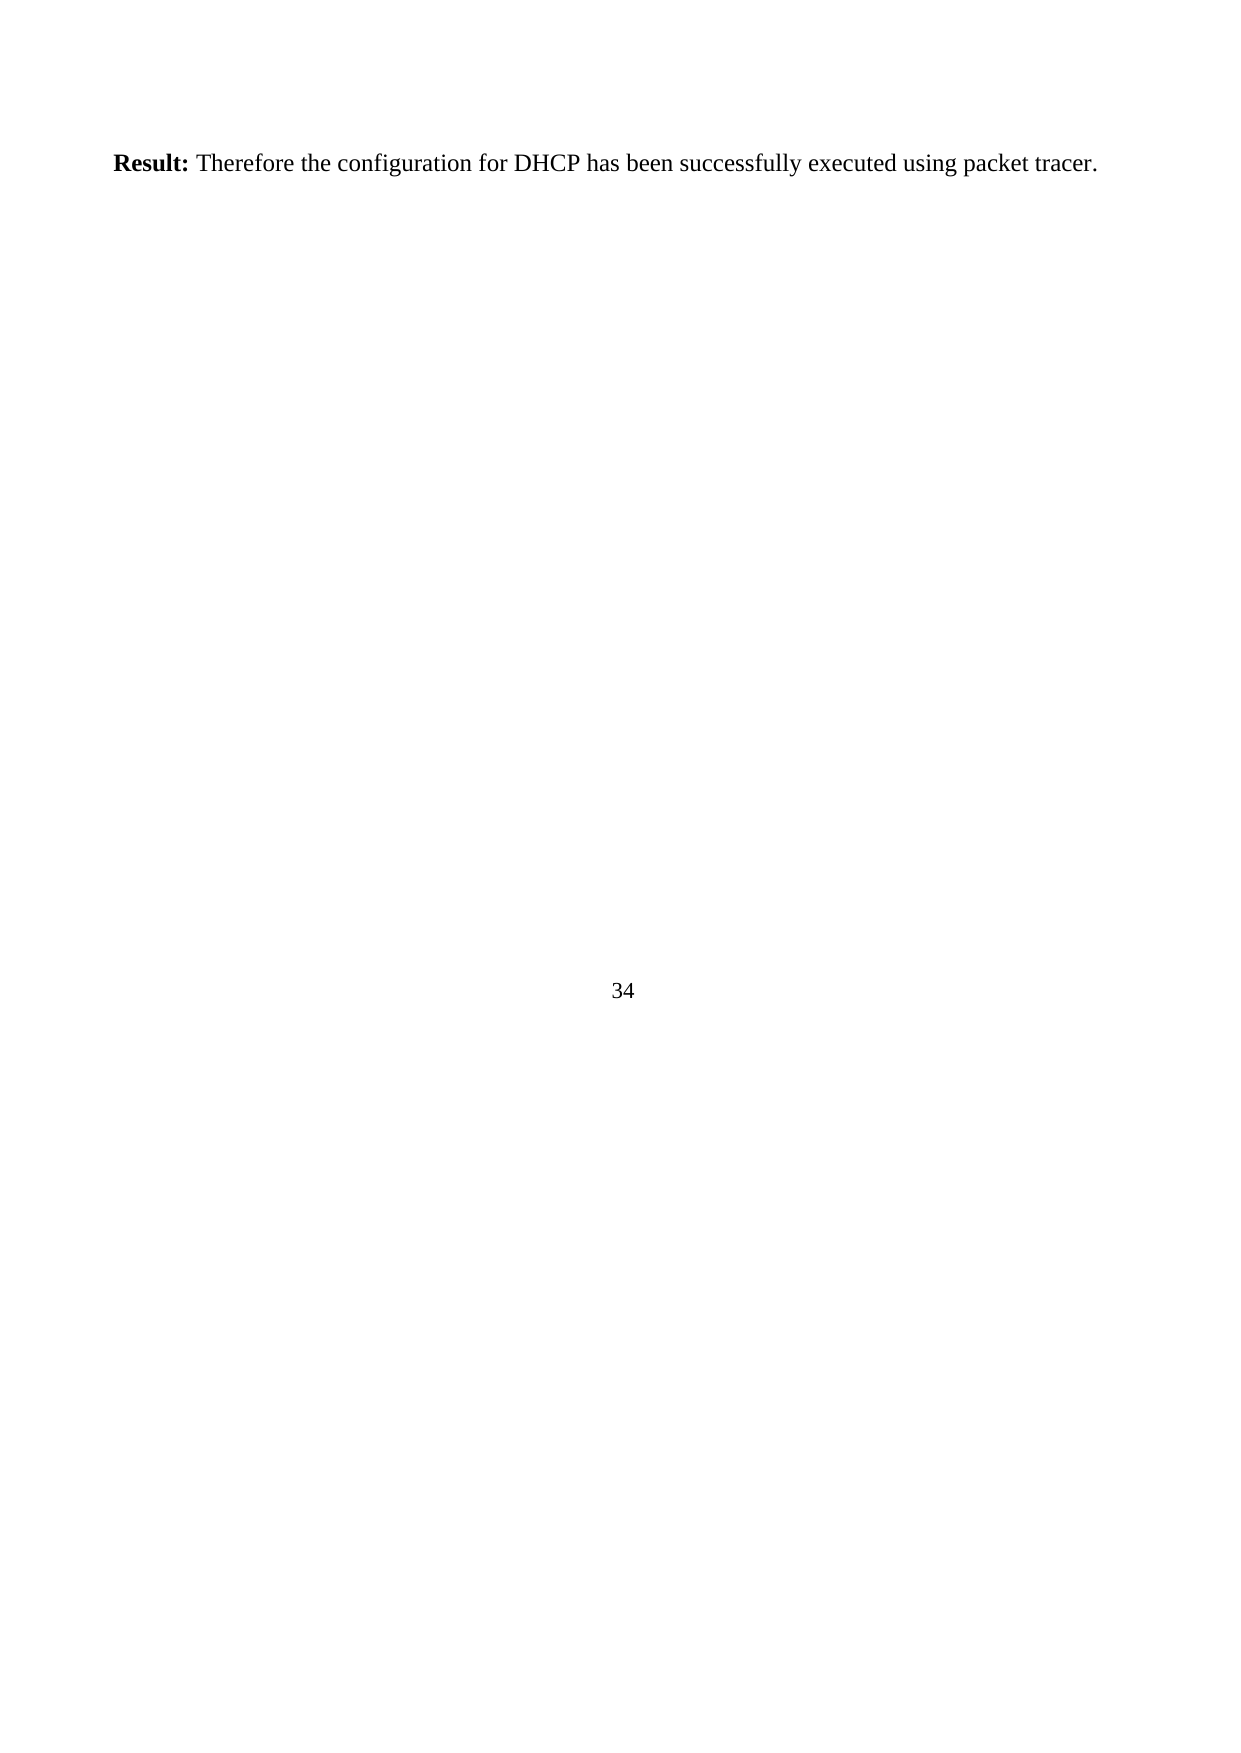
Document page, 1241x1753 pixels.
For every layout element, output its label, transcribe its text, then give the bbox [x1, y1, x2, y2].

text 34 [111, 977, 1134, 1003]
text Result: Therefore the configuration for DHCP has been successfully executed using packet tracer. [113, 148, 1134, 176]
